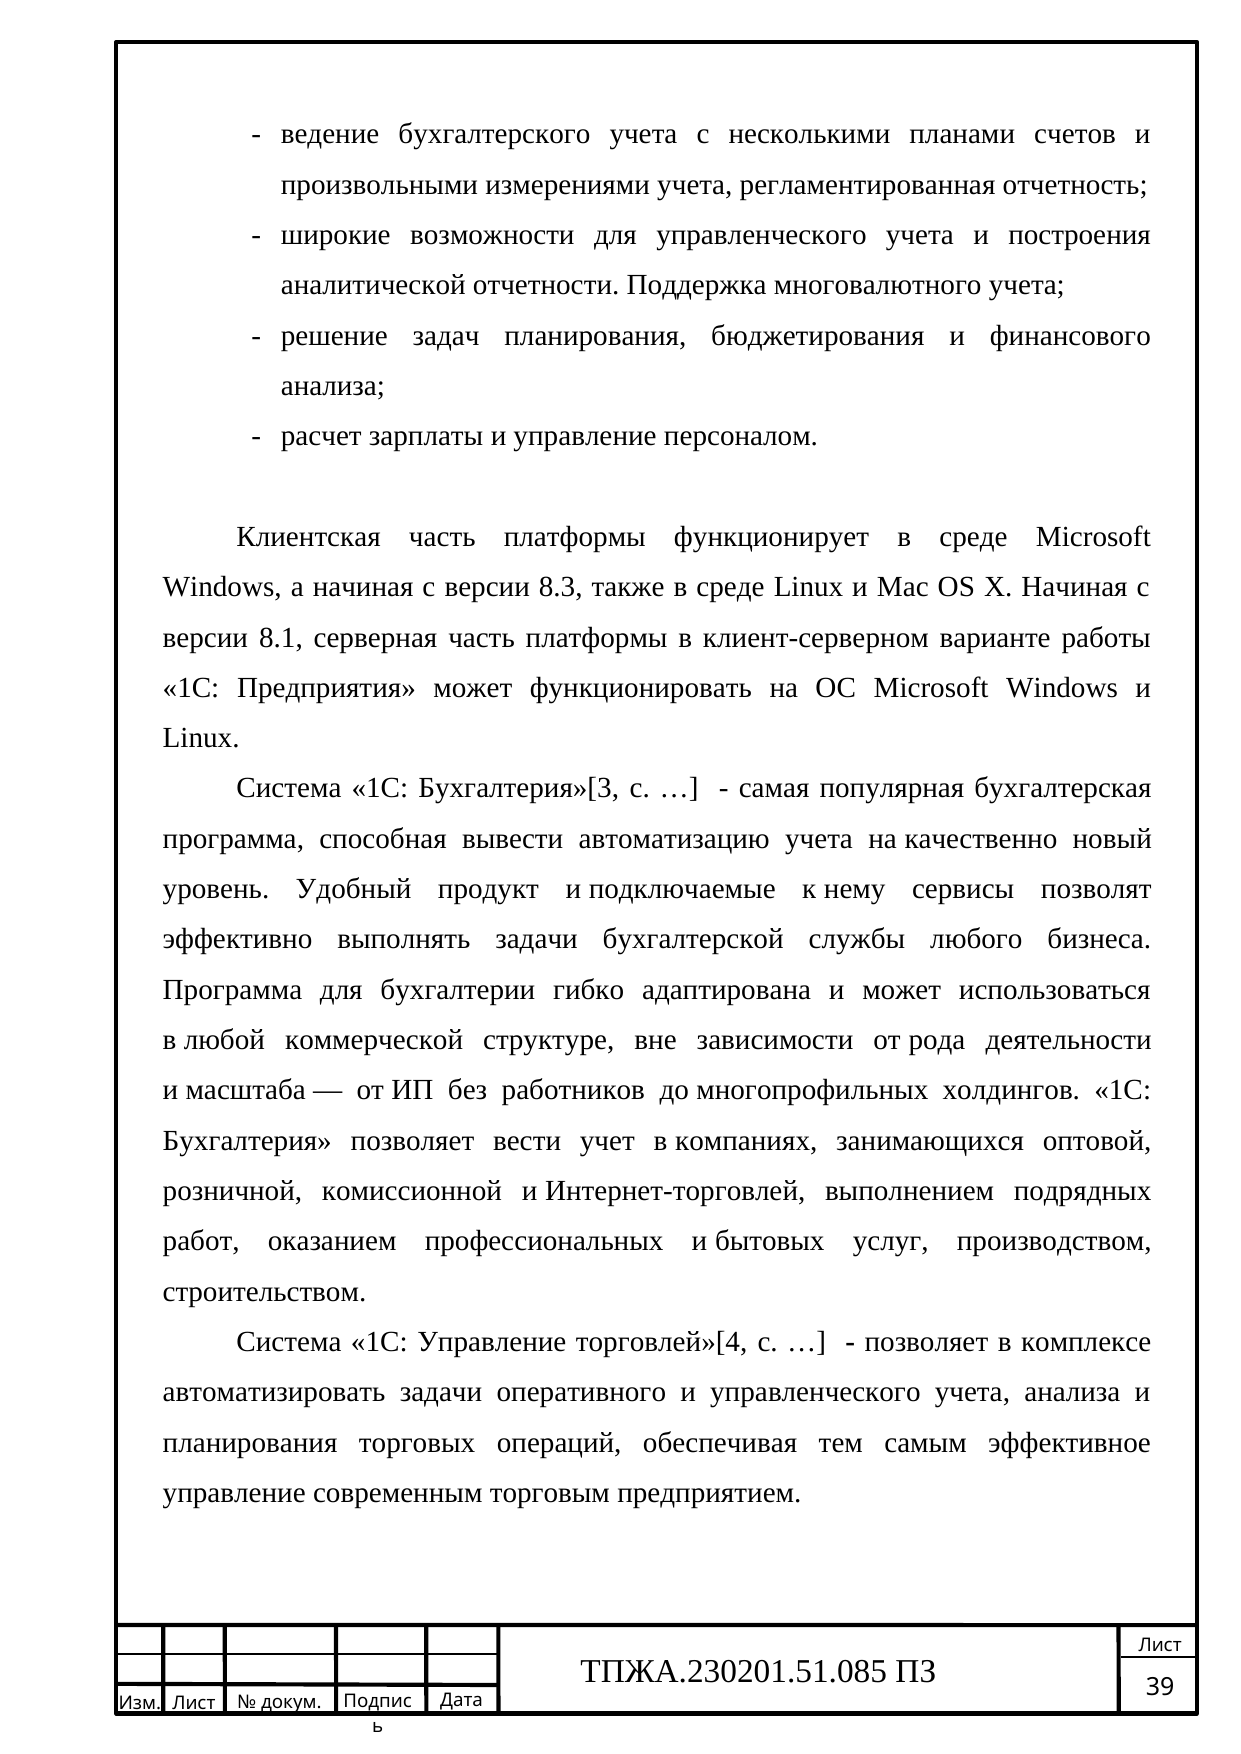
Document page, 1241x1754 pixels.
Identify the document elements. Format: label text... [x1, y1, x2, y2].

list ведение бухгалтерского учета с несколькими планами счетов и произвольными измерениями учета, регламентированная отчетность; [251, 117, 1152, 200]
text Клиентская часть платформы функционирует в среде Microsoft Windows, а начиная с версии 8.3, также в среде Linux и Mac OS X. Начиная с версии 8.1, серверная часть платформы в клиент-серверном варианте работы «1С: Предприятия» может функционировать на ОС Microsoft Windows и Linux. [162, 578, 1152, 754]
list широкие возможности для управленческого учета и построения аналитической отчетности. Поддержка многовалютного учета; [251, 217, 1152, 301]
list расчет зарплаты и управление персоналом. [251, 418, 1152, 452]
list решение задач планирования, бюджетирования и финансового анализа; [251, 318, 1152, 402]
text Система «1C: Управление торговлей»[4, c. …] - позволяет в комплексе автоматизировать задачи оперативного и управленческого учета, анализа и планирования торговых операций, обеспечивая тем самым эффективное управление современным торговым предприятием. [162, 1324, 1152, 1508]
text Система «1С: Бухгалтерия»[3, c. …] - самая популярная бухгалтерская программа, способная вывести автоматизацию учета на качественно новый уровень. Удобный продукт и подключаемые к нему сервисы позволят эффективно выполнять задачи бухгалтерской службы любого бизнеса. Программа для бухгалтерии гибко адаптирована и может использоваться в любой коммерческой структуре, вне зависимости от рода деятельности и масштаба — от ИП без работников до многопрофильных холдингов. «1С: Бухгалтерия» позволяет вести учет в компаниях, занимающихся оптовой, розничной, комиссионной и Интернет-торговлей, выполнением подрядных работ, оказанием профессиональных и бытовых услуг, производством, строительством. [162, 771, 1152, 1307]
text Клиентская часть платформы функционирует в среде Microsoft Windows, а начиная с версии 8.3, также в среде Linux и Mac OS X. Начиная с версии 8.1, серверная часть платформы в клиент-серверном варианте работы «1С: Предприятия» может функционировать на ОС Microsoft Windows и Linux. [162, 519, 1152, 577]
